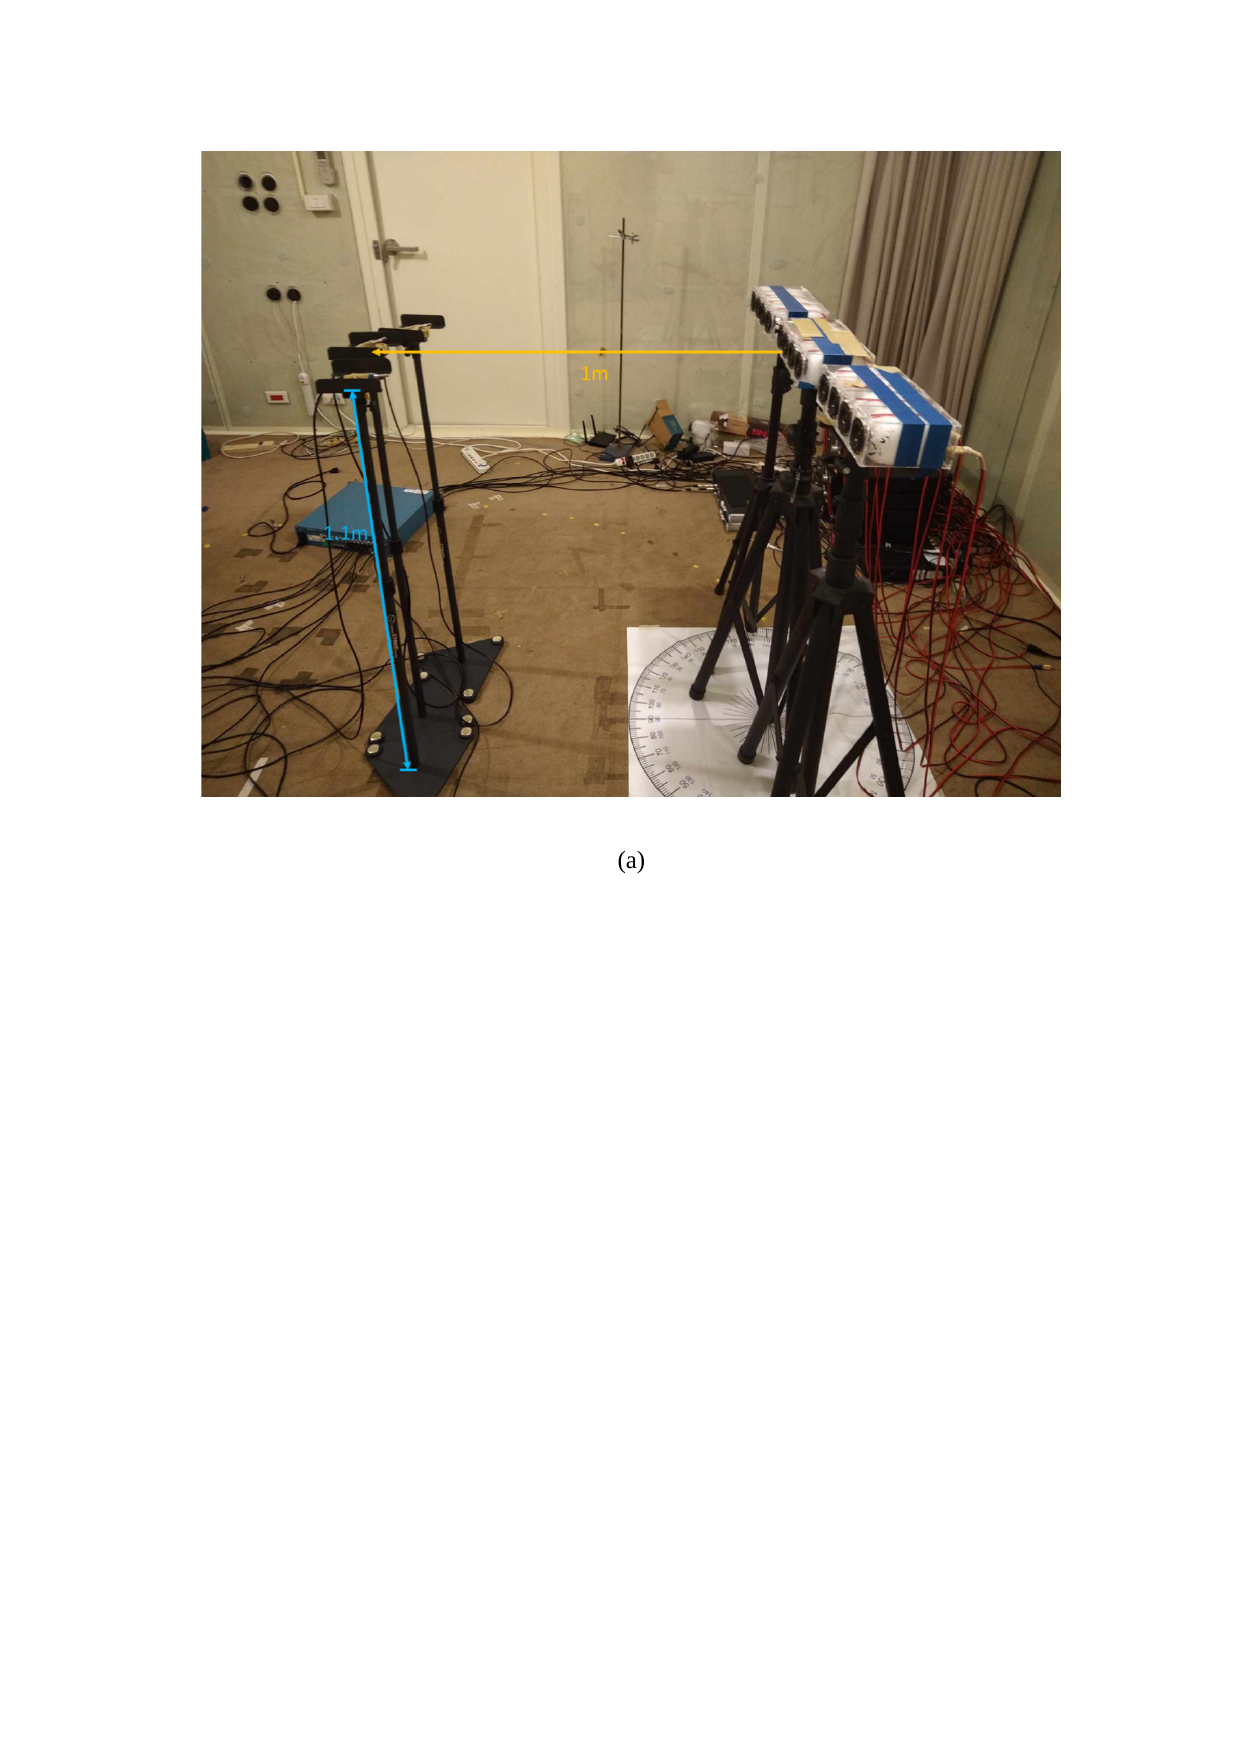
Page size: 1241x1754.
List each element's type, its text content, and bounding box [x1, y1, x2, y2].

table_header [187, 152, 1075, 841]
table_cell (a) [187, 841, 1075, 893]
picture [201, 151, 1061, 797]
